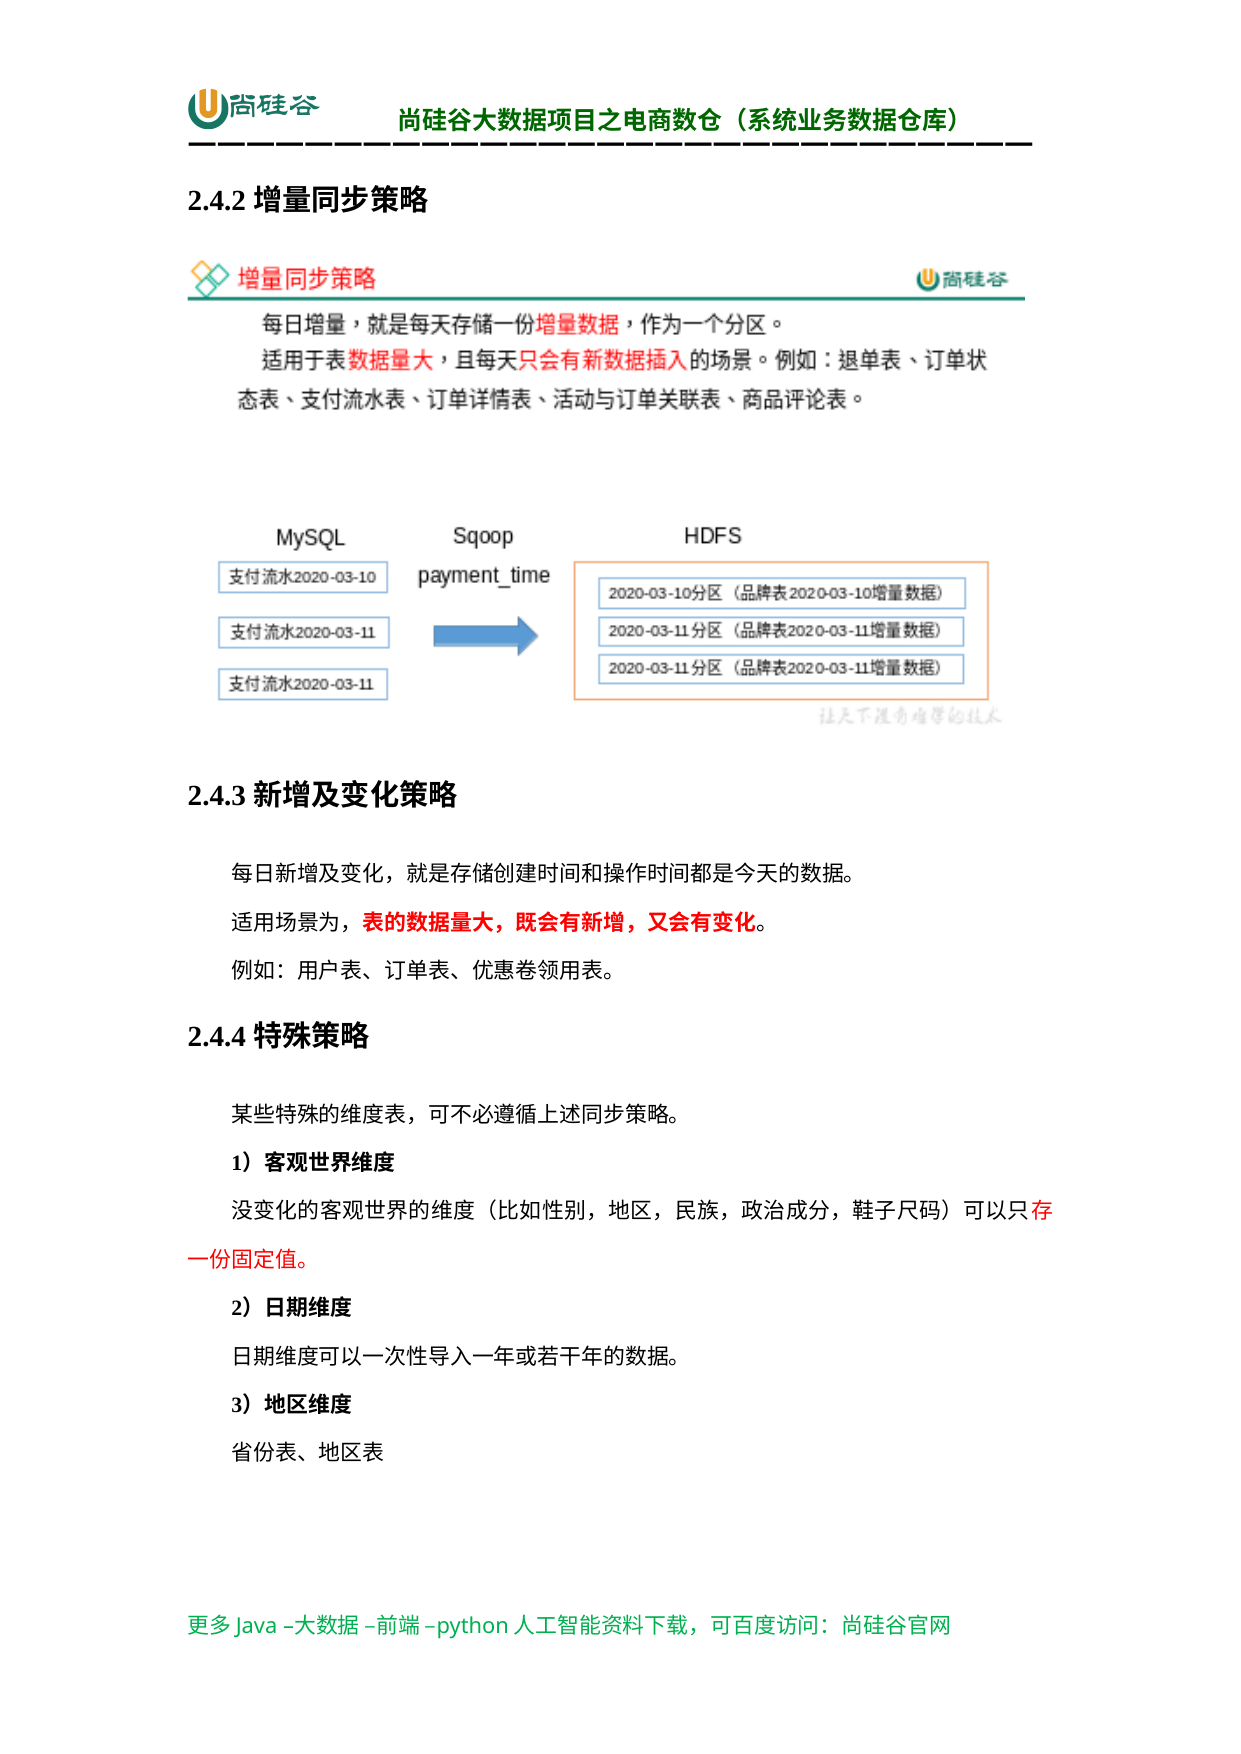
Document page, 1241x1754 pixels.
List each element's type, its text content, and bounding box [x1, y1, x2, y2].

text 3）地区维度 [187, 1387, 1053, 1419]
subtitle 2.4.2 增量同步策略 [187, 165, 1053, 230]
subtitle 2.4.3 新增及变化策略 [187, 760, 1053, 825]
text 1）客观世界维度 [187, 1144, 1053, 1177]
subtitle 2.4.4 特殊策略 [187, 1001, 1053, 1066]
text 日期维度可以一次性导入一年或若干年的数据。 [187, 1338, 1053, 1371]
text 某些特殊的维度表，可不必遵循上述同步策略。 [187, 1096, 1053, 1129]
text 适用场景为，表的数据量大，既会有新增，又会有变化。 [187, 904, 1053, 937]
text 2）日期维度 [187, 1290, 1053, 1322]
picture [187, 88, 321, 130]
text 省份表、地区表 [187, 1435, 1053, 1467]
text 例如：用户表、订单表、优惠卷领用表。 [187, 952, 1053, 985]
text 没变化的客观世界的维度（比如性别，地区，民族，政治成分，鞋子尺码）可以只存一份固定值。 [187, 1193, 1053, 1274]
text 每日新增及变化，就是存储创建时间和操作时间都是今天的数据。 [187, 856, 1053, 888]
